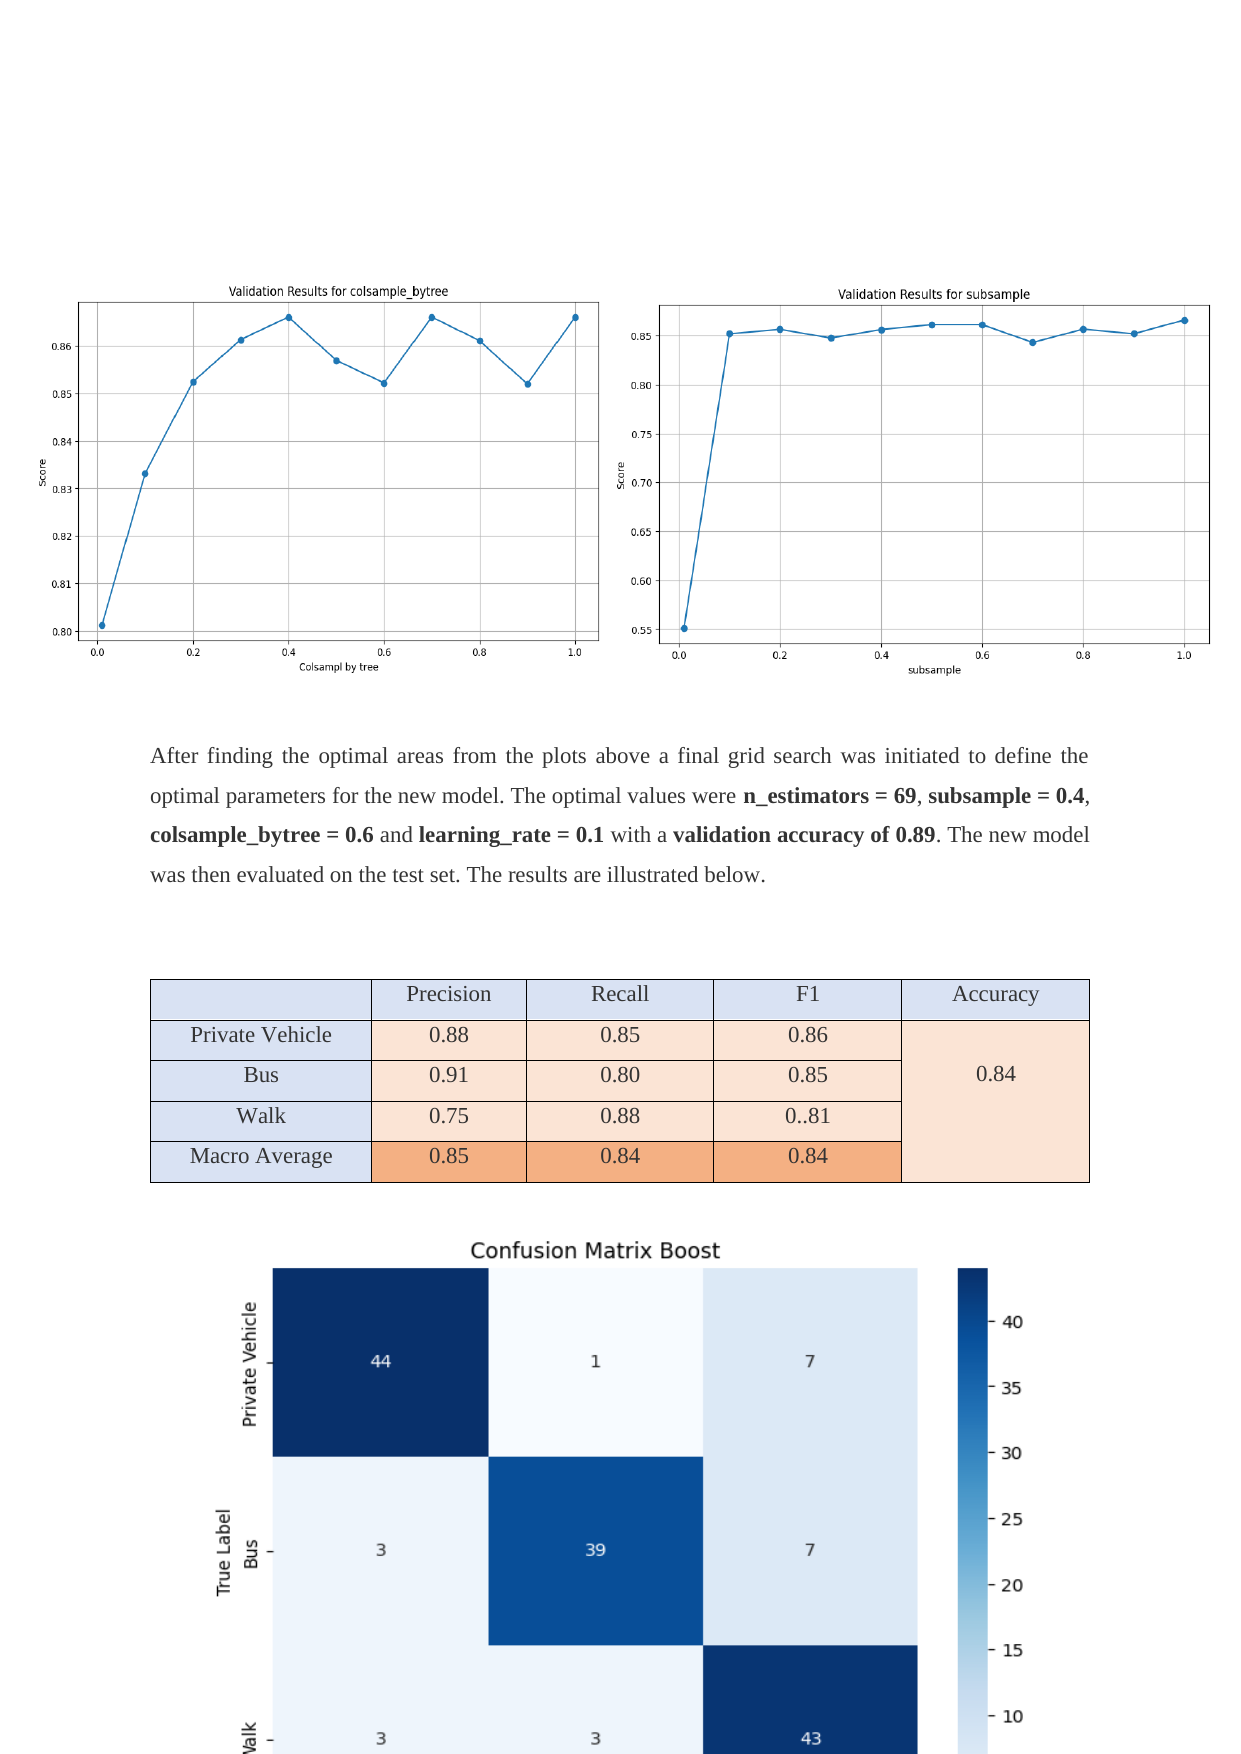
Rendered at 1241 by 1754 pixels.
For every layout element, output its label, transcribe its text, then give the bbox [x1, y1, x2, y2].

table_cell 0.85 [372, 1142, 526, 1182]
table_cell 0.85 [527, 1021, 713, 1060]
table_cell Macro Average [151, 1142, 371, 1182]
table_cell 0.88 [527, 1102, 713, 1141]
table_header F1 [714, 980, 901, 1019]
table_header [151, 980, 371, 1019]
table_header Recall [527, 980, 713, 1019]
table_cell Private Vehicle [151, 1021, 371, 1060]
table_cell 0.88 [372, 1021, 526, 1060]
table_cell 0.85 [714, 1061, 901, 1101]
table_header Precision [372, 980, 526, 1019]
table_cell 0.80 [527, 1061, 713, 1101]
picture [204, 1229, 1036, 1754]
table_cell 0.84 [902, 1021, 1089, 1182]
table_cell 0..81 [714, 1102, 901, 1141]
table_cell Bus [151, 1061, 371, 1101]
table_cell 0.86 [714, 1021, 901, 1060]
picture [31, 278, 605, 679]
table_header Accuracy [902, 980, 1089, 1019]
picture [609, 281, 1216, 682]
table_cell Walk [151, 1102, 371, 1141]
table_cell 0.75 [372, 1102, 526, 1141]
table_cell 0.84 [527, 1142, 713, 1182]
table_cell 0.84 [714, 1142, 901, 1182]
table_cell 0.91 [372, 1061, 526, 1101]
text After finding the optimal areas from the plots above a final grid search was initiated to define the optimal parameters for the new model. The optimal values were n_estimators = 69, subsample = 0.4, colsample_bytree = 0.6 and learning_rate = 0.1 with a validation accuracy of 0.89. The new model was then evaluated on the test set. The results are illustrated below. [150, 742, 1090, 887]
